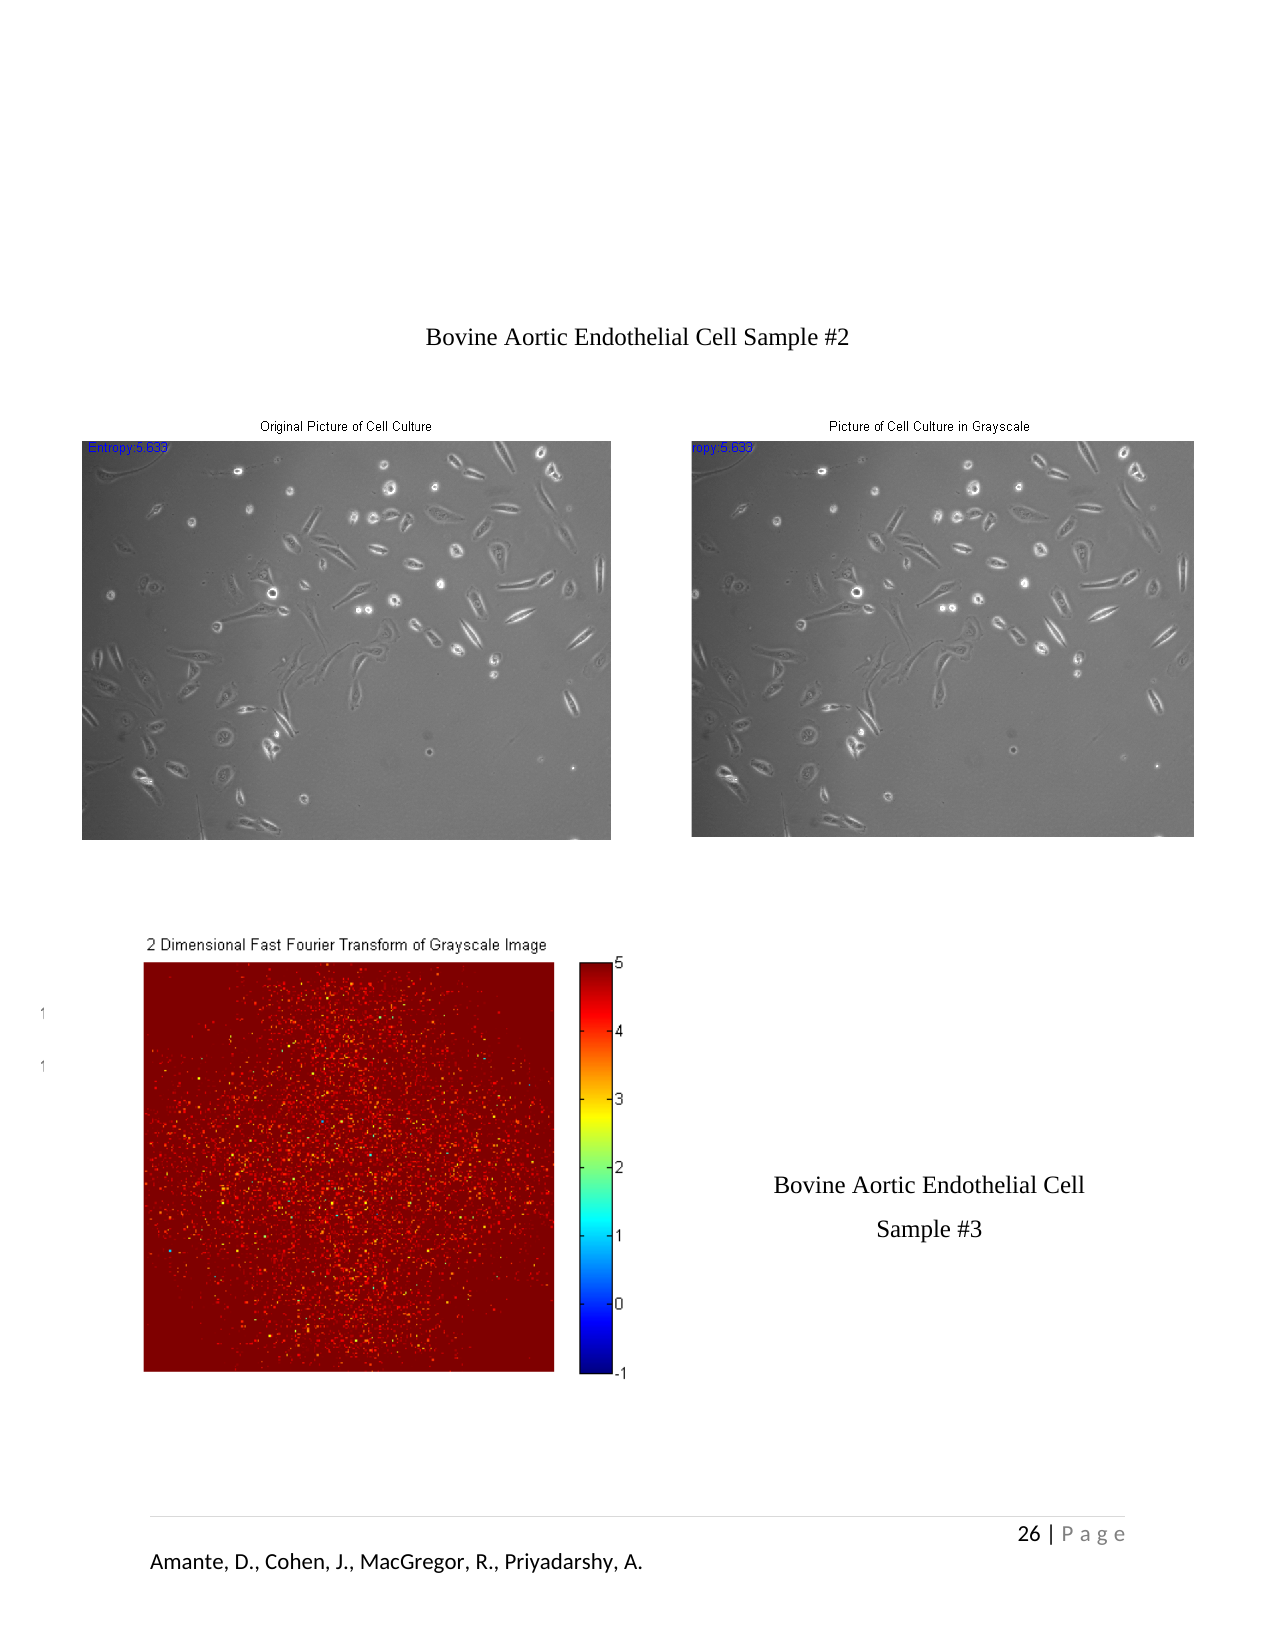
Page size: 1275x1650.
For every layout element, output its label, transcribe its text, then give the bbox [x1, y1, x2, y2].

text Bovine Aortic Endothelial Cell Sample #3 [715, 1171, 1125, 1242]
text Bovine Aortic Endothelial Cell Sample #2 [150, 322, 1125, 351]
picture [0, 924, 715, 1427]
picture [0, 412, 1275, 895]
